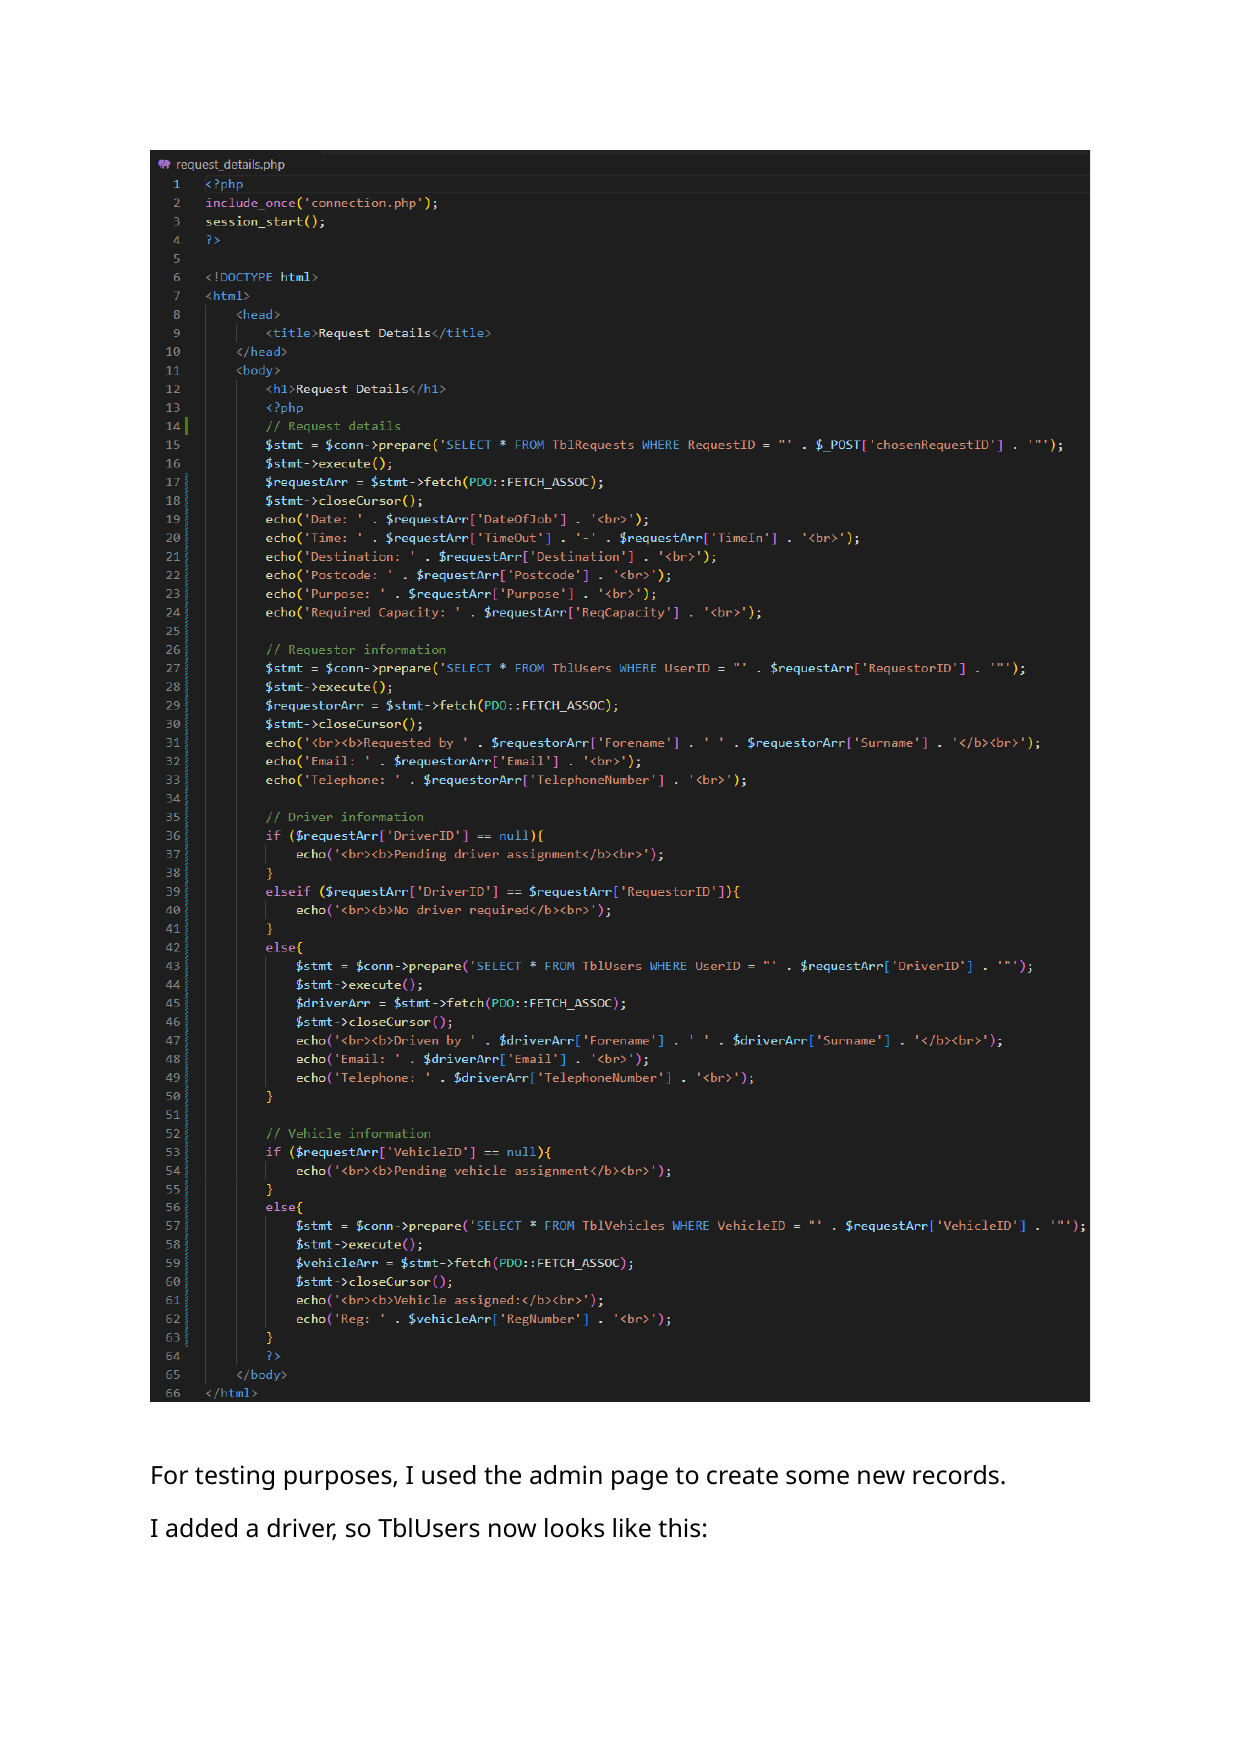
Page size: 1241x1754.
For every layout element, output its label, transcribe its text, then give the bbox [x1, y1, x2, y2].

text I added a driver, so TblUsers now looks like this: [150, 1511, 1090, 1545]
picture [150, 150, 1091, 1402]
text For testing purposes, I used the admin page to create some new records. [150, 1457, 1090, 1492]
